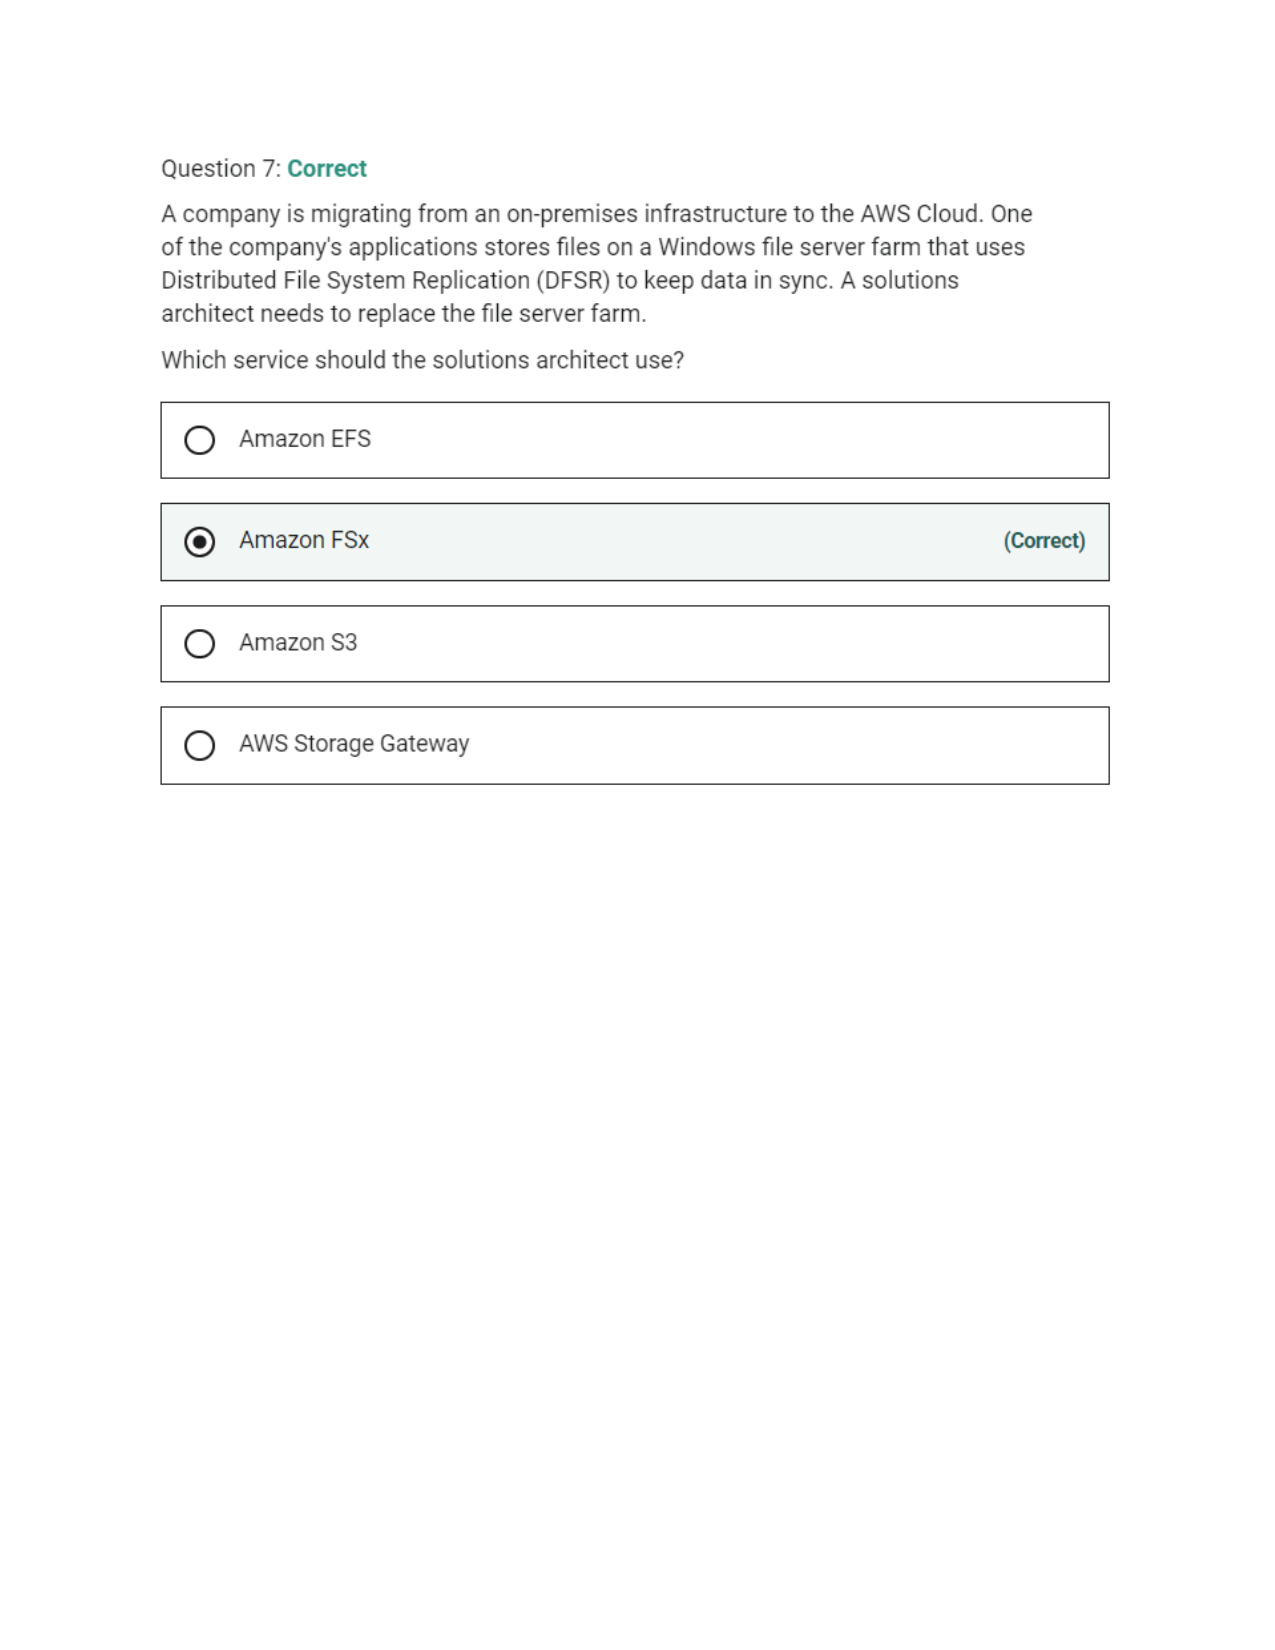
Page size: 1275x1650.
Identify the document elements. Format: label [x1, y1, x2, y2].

picture [150, 150, 1125, 797]
